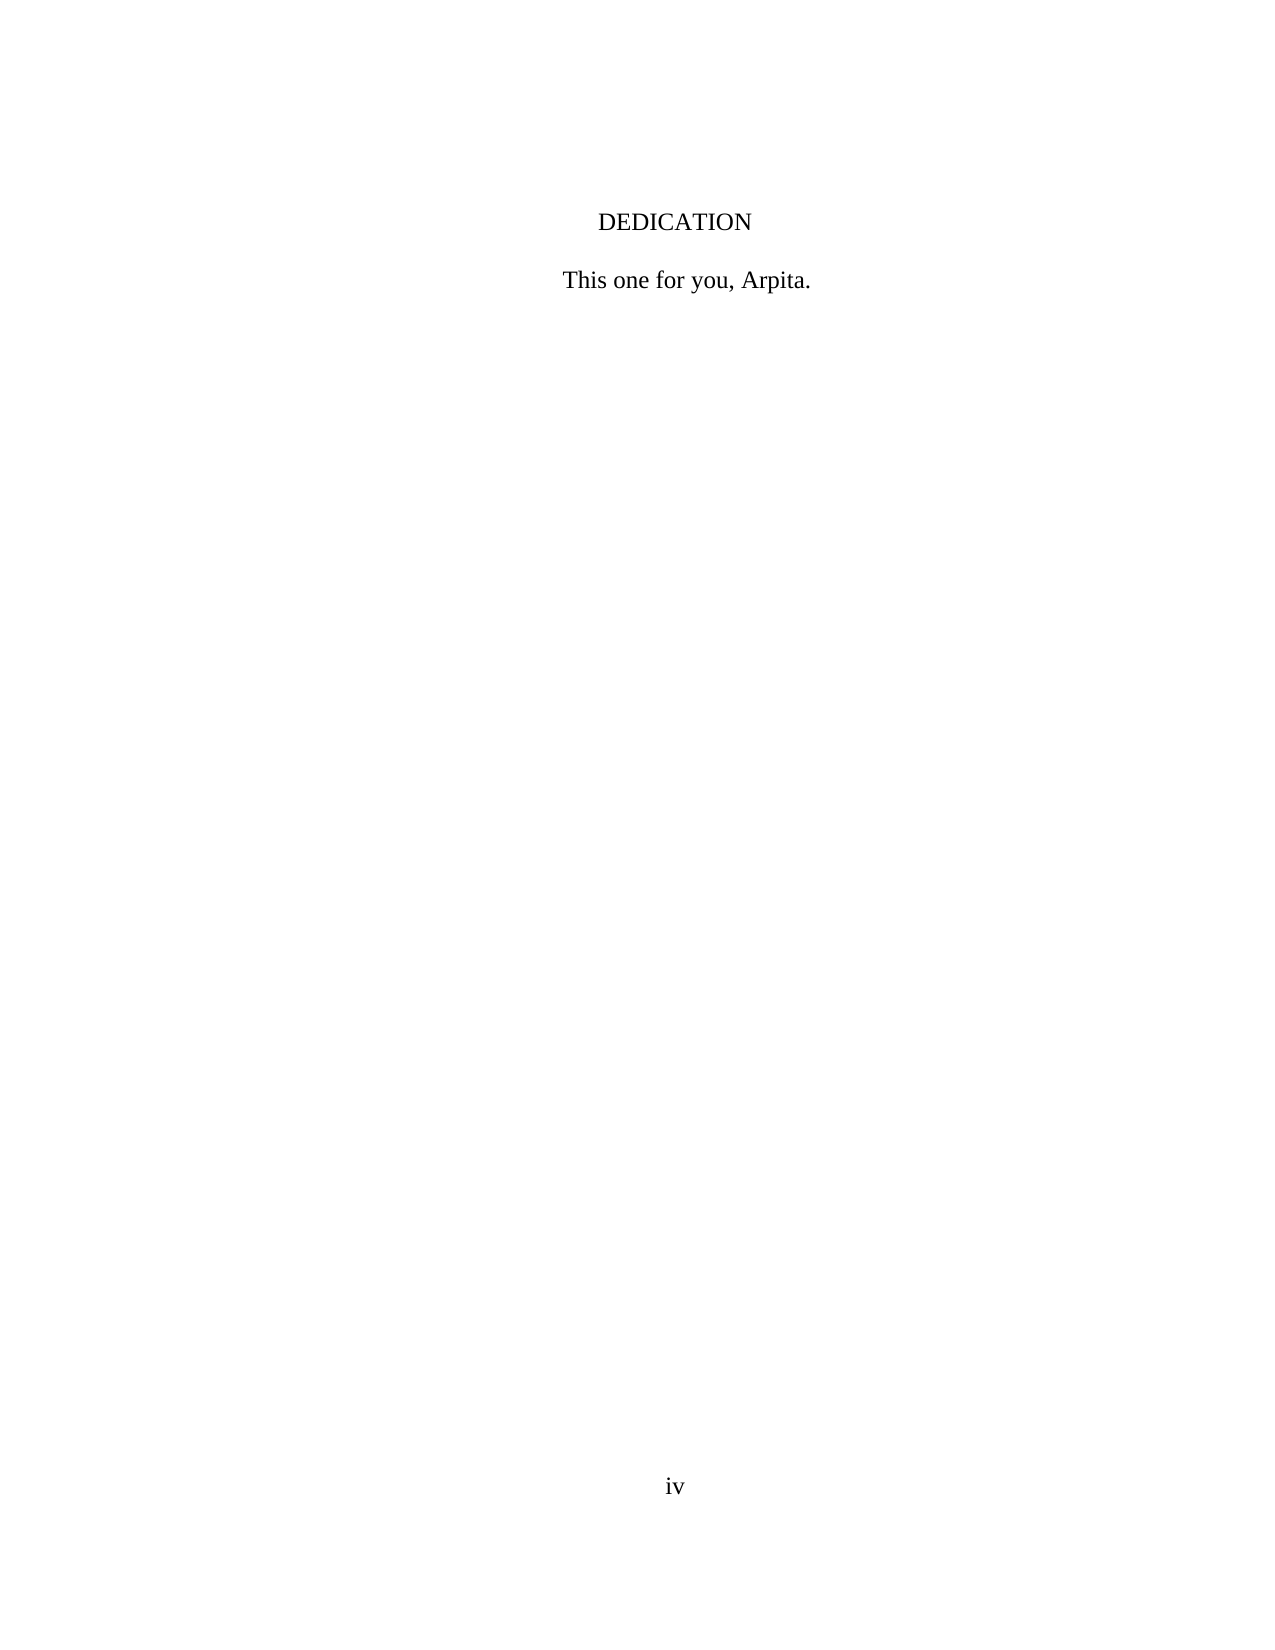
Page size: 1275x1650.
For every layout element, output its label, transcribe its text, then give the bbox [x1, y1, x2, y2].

text This one for you, Arpita. [225, 265, 1125, 294]
text DEDICATION [225, 207, 1125, 236]
